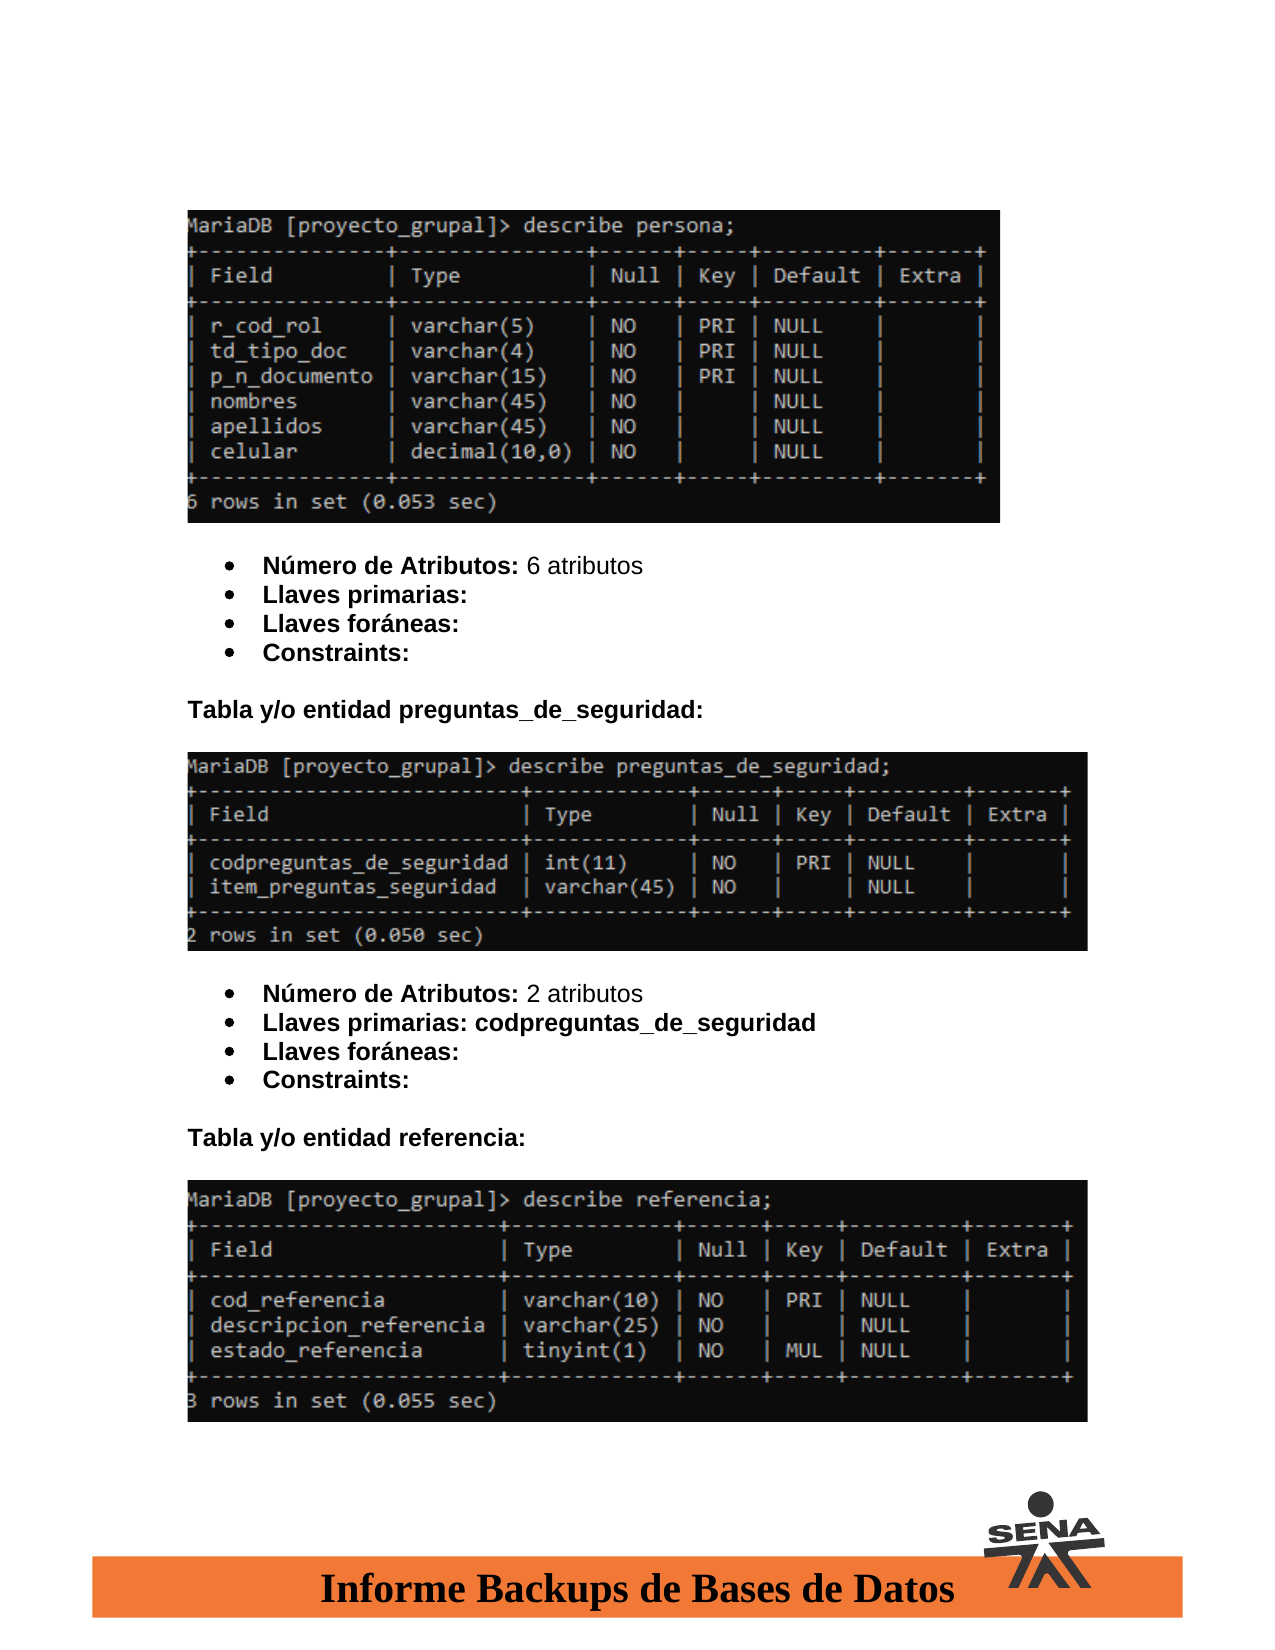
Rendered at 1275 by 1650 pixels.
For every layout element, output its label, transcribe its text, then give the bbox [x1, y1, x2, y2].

list Llaves primarias: codpreguntas_de_seguridad [225, 1008, 1087, 1037]
list Llaves foráneas: [225, 1037, 1087, 1066]
picture [187, 1180, 1088, 1422]
picture [187, 210, 1001, 523]
list Constraints: [225, 638, 1087, 667]
text Tabla y/o entidad preguntas_de_seguridad: [187, 695, 1087, 724]
list Constraints: [225, 1066, 1087, 1094]
list Número de Atributos: 6 atributos [225, 551, 1087, 580]
list Número de Atributos: 2 atributos [225, 979, 1087, 1008]
picture [187, 752, 1088, 951]
list Llaves foráneas: [225, 609, 1087, 638]
list Llaves primarias: [225, 580, 1087, 609]
text Tabla y/o entidad referencia: [187, 1123, 1087, 1152]
